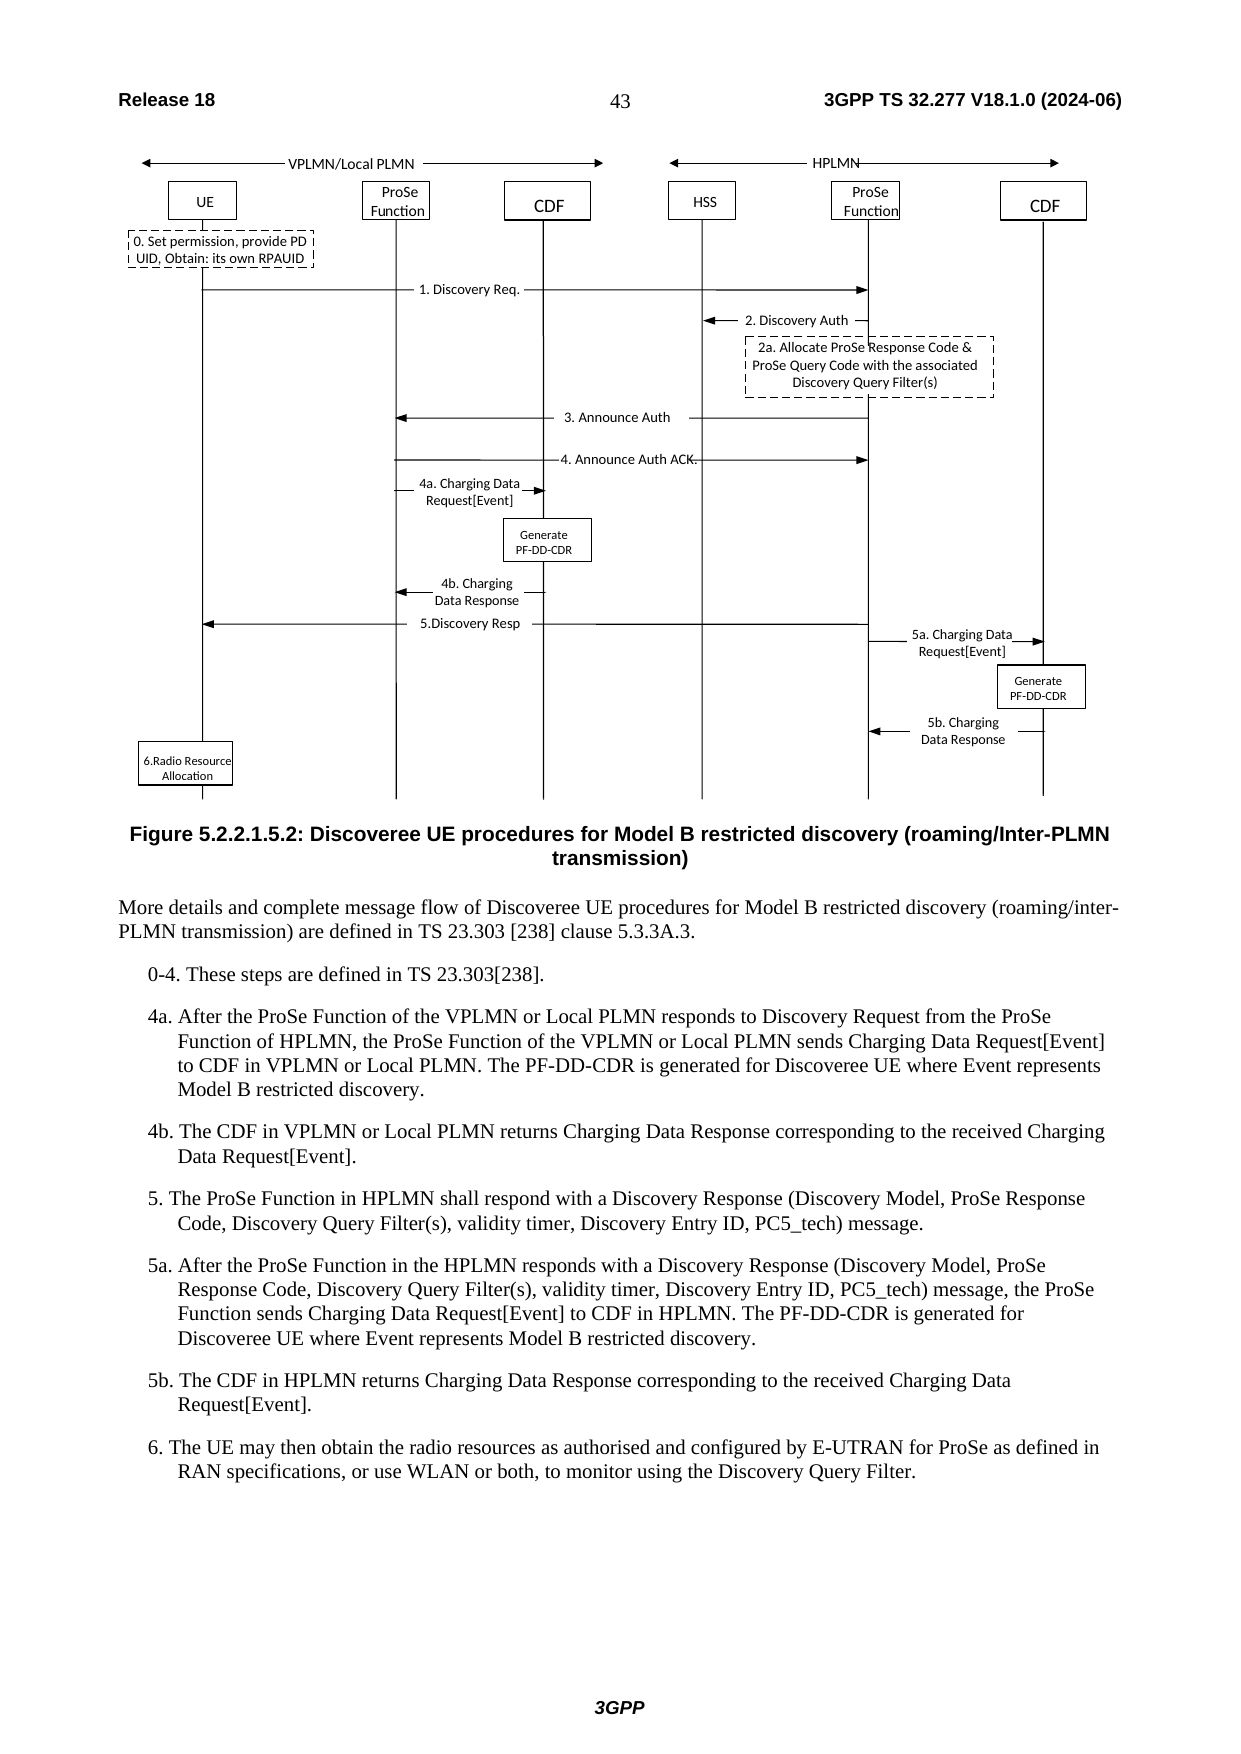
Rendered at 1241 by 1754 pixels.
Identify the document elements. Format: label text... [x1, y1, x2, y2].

text 6. The UE may then obtain the radio resources as authorised and configured by E-UTRAN for ProSe as defined in RAN specifications, or use WLAN or both, to monitor using the Discovery Query Filter. [148, 1435, 1122, 1483]
text 4a. After the ProSe Function of the VPLMN or Local PLMN responds to Discovery Request from the ProSe Function of HPLMN, the ProSe Function of the VPLMN or Local PLMN sends Charging Data Request[Event] to CDF in VPLMN or Local PLMN. The PF-DD-CDR is generated for Discoveree UE where Event represents Model B restricted discovery. [148, 1004, 1122, 1101]
text 0-4. These steps are defined in TS 23.303[238]. [148, 962, 1122, 986]
text 5a. After the ProSe Function in the HPLMN responds with a Discovery Response (Discovery Model, ProSe Response Code, Discovery Query Filter(s), validity timer, Discovery Entry ID, PC5_tech) message, the ProSe Function sends Charging Data Request[Event] to CDF in HPLMN. The PF-DD-CDR is generated for Discoveree UE where Event represents Model B restricted discovery. [148, 1253, 1122, 1349]
text 4b. The CDF in VPLMN or Local PLMN returns Charging Data Response corresponding to the received Charging Data Request[Event]. [148, 1119, 1122, 1168]
text More details and complete message flow of Discoveree UE procedures for Model B restricted discovery (roaming/inter-PLMN transmission) are defined in TS 23.303 [238] clause 5.3.3A.3. [118, 895, 1122, 943]
text 5. The ProSe Function in HPLMN shall respond with a Discovery Response (Discovery Model, ProSe Response Code, Discovery Query Filter(s), validity timer, Discovery Entry ID, PC5_tech) message. [148, 1186, 1122, 1234]
text Figure 5.2.2.1.5.2: Discoveree UE procedures for Model B restricted discovery (roaming/Inter-PLMN transmission) [118, 822, 1122, 870]
text 5b. The CDF in HPLMN returns Charging Data Response corresponding to the received Charging Data Request[Event]. [148, 1368, 1122, 1416]
